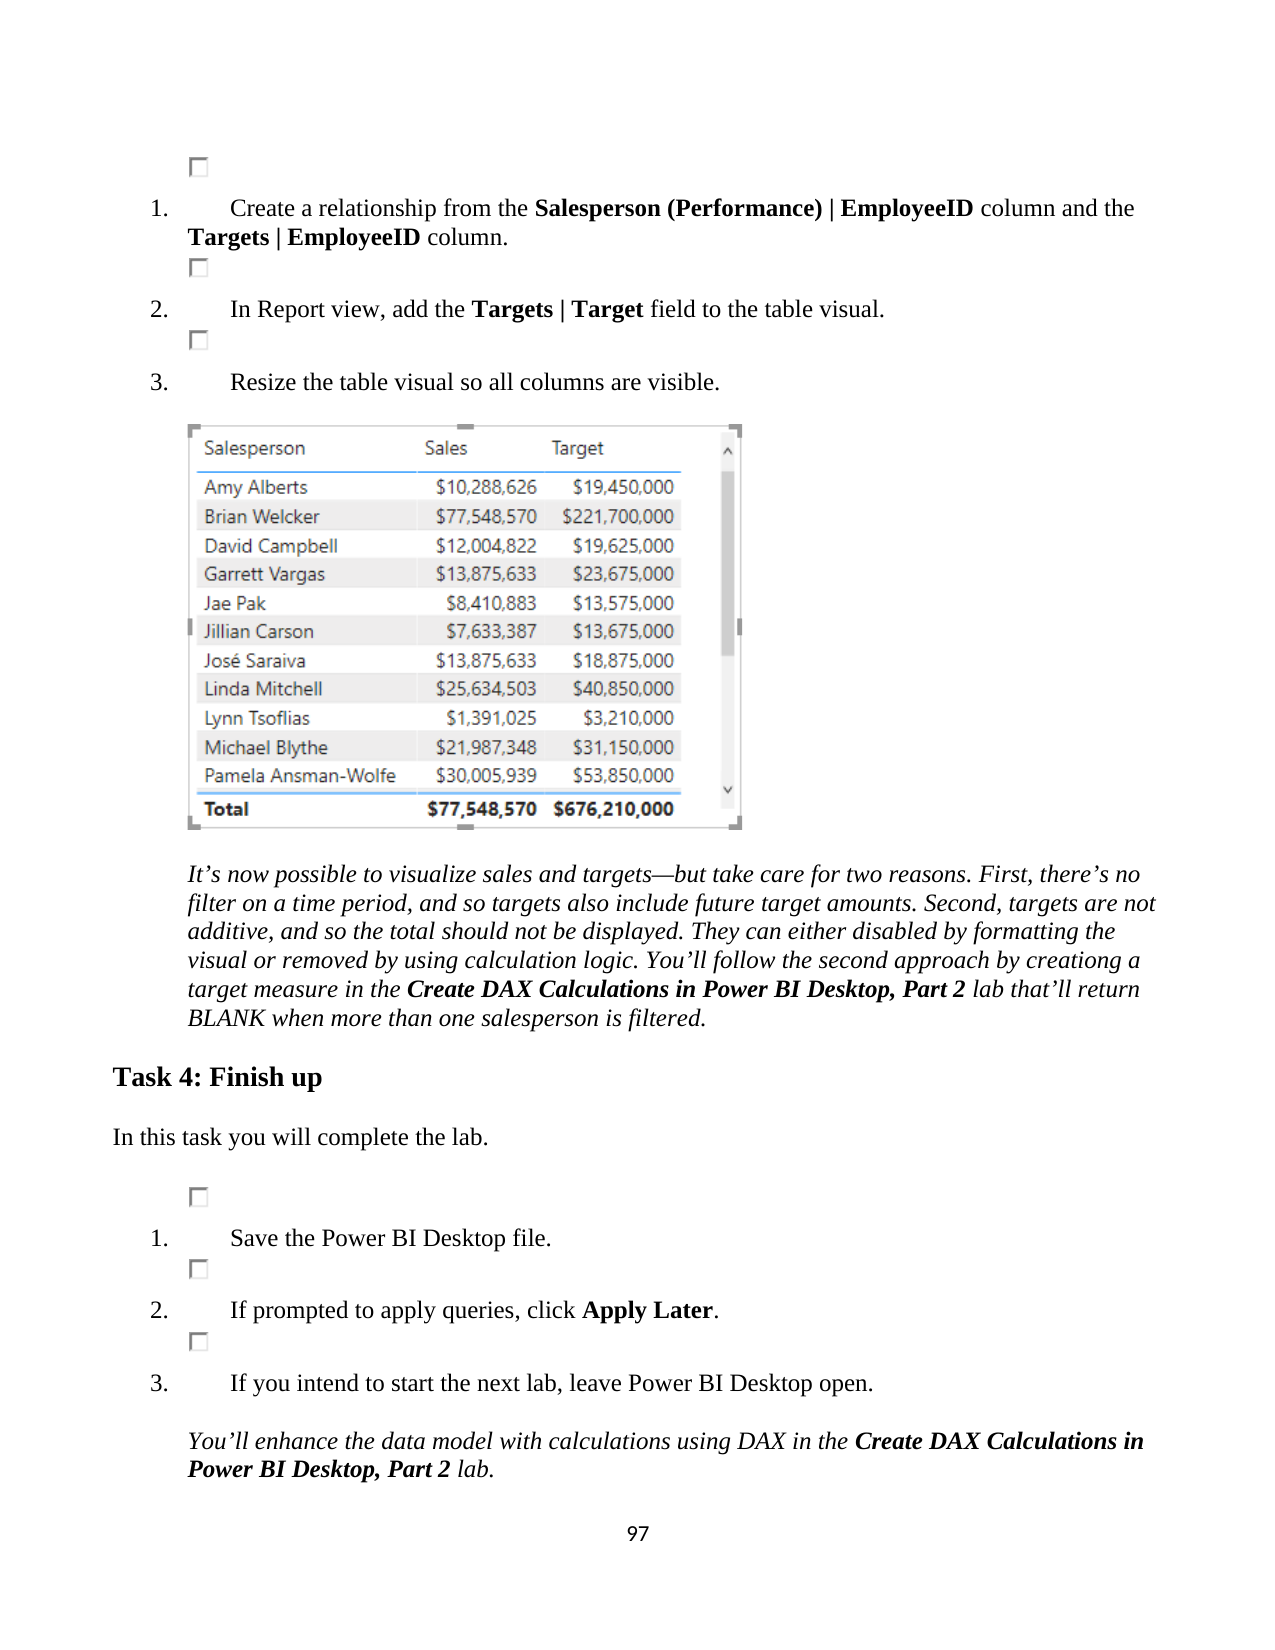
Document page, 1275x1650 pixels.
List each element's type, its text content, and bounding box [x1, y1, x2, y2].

picture [187, 424, 743, 830]
list Save the Power BI Desktop file. [150, 1180, 1162, 1252]
list Resize the table visual so all columns are visible. [150, 323, 1162, 395]
text Task 4: Finish up [112, 1061, 1162, 1093]
list In Report view, add the Targets | Target field to the table visual. [150, 251, 1162, 323]
text You’ll enhance the data model with calculations using DAX in the Create DAX Calculations in Power BI Desktop, Part 2 lab. [187, 1426, 1162, 1483]
text It’s now possible to visualize sales and targets—but take care for two reasons. First, there’s no filter on a time period, and so targets also include future target amounts. Second, targets are not additive, and so the total should not be displayed. They can either disabled by formatting the visual or removed by using calculation logic. You’ll follow the second approach by creationg a target measure in the Create DAX Calculations in Power BI Desktop, Part 2 lab that’ll return BLANK when more than one salesperson is filtered. [187, 859, 1162, 1031]
list If you intend to start the next lab, leave Power BI Desktop open. [150, 1324, 1162, 1397]
list Create a relationship from the Salesperson (Performance) | EmployeeID column and the Targets | EmployeeID column. [150, 150, 1162, 251]
list If prompted to apply queries, click Apply Later. [150, 1252, 1162, 1324]
text In this task you will complete the lab. [112, 1122, 1162, 1151]
